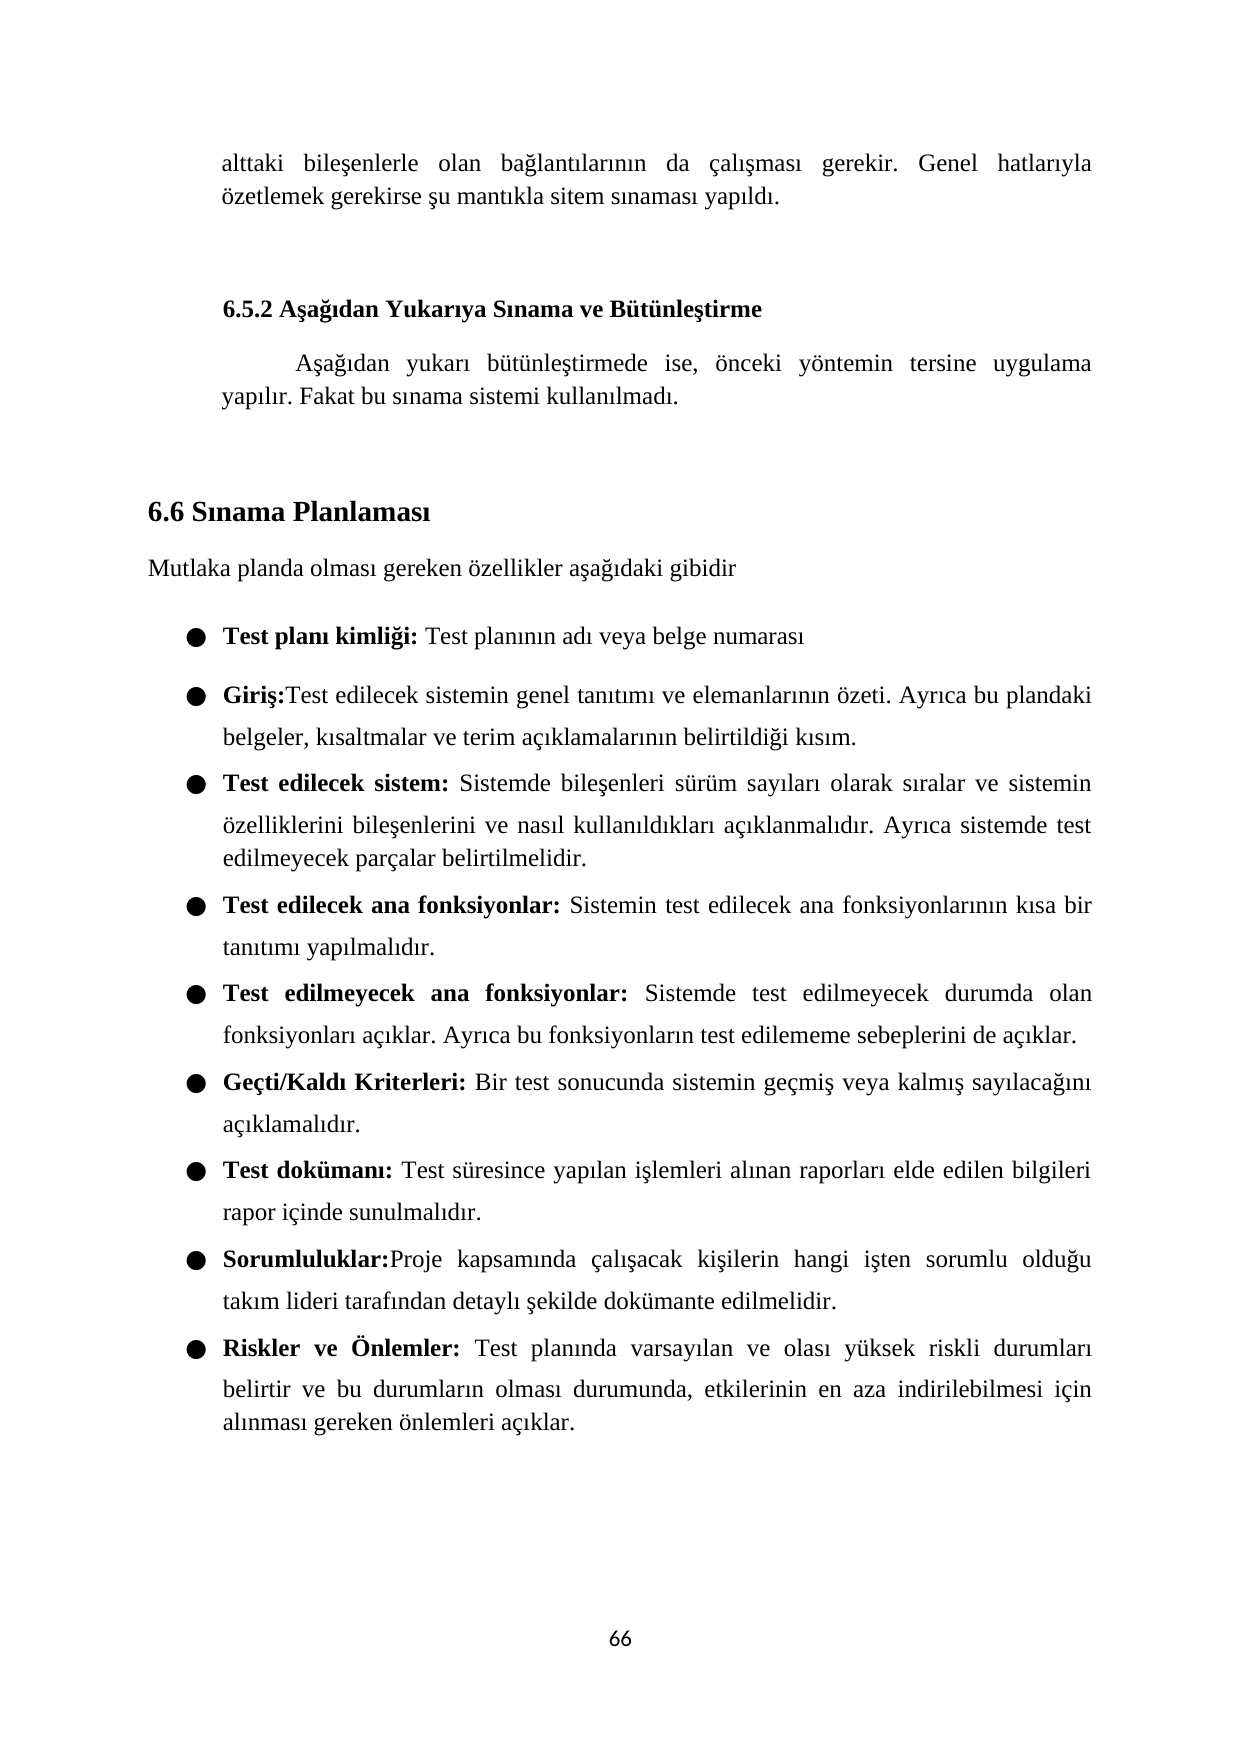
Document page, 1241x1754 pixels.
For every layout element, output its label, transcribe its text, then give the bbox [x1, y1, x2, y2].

text Aşağıdan yukarı bütünleştirmede ise, önceki yöntemin tersine uygulama yapılır. Fakat bu sınama sistemi kullanılmadı. [221, 348, 1092, 409]
list Test edilecek ana fonksiyonlar: Sistemin test edilecek ana fonksiyonlarının kısa bir tanıtımı yapılmalıdır. [185, 876, 1092, 961]
list Test edilecek sistem: Sistemde bileşenleri sürüm sayıları olarak sıralar ve sistemin özelliklerini bileşenlerini ve nasıl kullanıldıkları açıklanmalıdır. Ayrıca sistemde test edilmeyecek parçalar belirtilmelidir. [185, 755, 1092, 872]
list Geçti/Kaldı Kriterleri: Bir test sonucunda sistemin geçmiş veya kalmış sayılacağını açıklamalıdır. [185, 1053, 1092, 1138]
list Sorumluluklar:Proje kapsamında çalışacak kişilerin hangi işten sorumlu olduğu takım lideri tarafından detaylı şekilde dokümante edilmelidir. [185, 1230, 1092, 1315]
text 6.6 Sınama Planlaması [148, 494, 1092, 528]
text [221, 148, 1092, 209]
list Test planı kimliği: Test planının adı veya belge numarası [185, 607, 1092, 658]
text 6.5.2 Aşağıdan Yukarıya Sınama ve Bütünleştirme [148, 294, 1092, 323]
list Test edilmeyecek ana fonksiyonlar: Sistemde test edilmeyecek durumda olan fonksiyonları açıklar. Ayrıca bu fonksiyonların test edilememe sebeplerini de açıklar. [185, 965, 1092, 1049]
text Mutlaka planda olması gereken özellikler aşağıdaki gibidir [148, 553, 1092, 582]
list Test dokümanı: Test süresince yapılan işlemleri alınan raporları elde edilen bilgileri rapor içinde sunulmalıdır. [185, 1142, 1092, 1226]
list Riskler ve Önlemler: Test planında varsayılan ve olası yüksek riskli durumları belirtir ve bu durumların olması durumunda, etkilerinin en aza indirilebilmesi için alınması gereken önlemleri açıklar. [185, 1319, 1092, 1436]
list Giriş:Test edilecek sistemin genel tanıtımı ve elemanlarının özeti. Ayrıca bu plandaki belgeler, kısaltmalar ve terim açıklamalarının belirtildiği kısım. [185, 666, 1092, 750]
